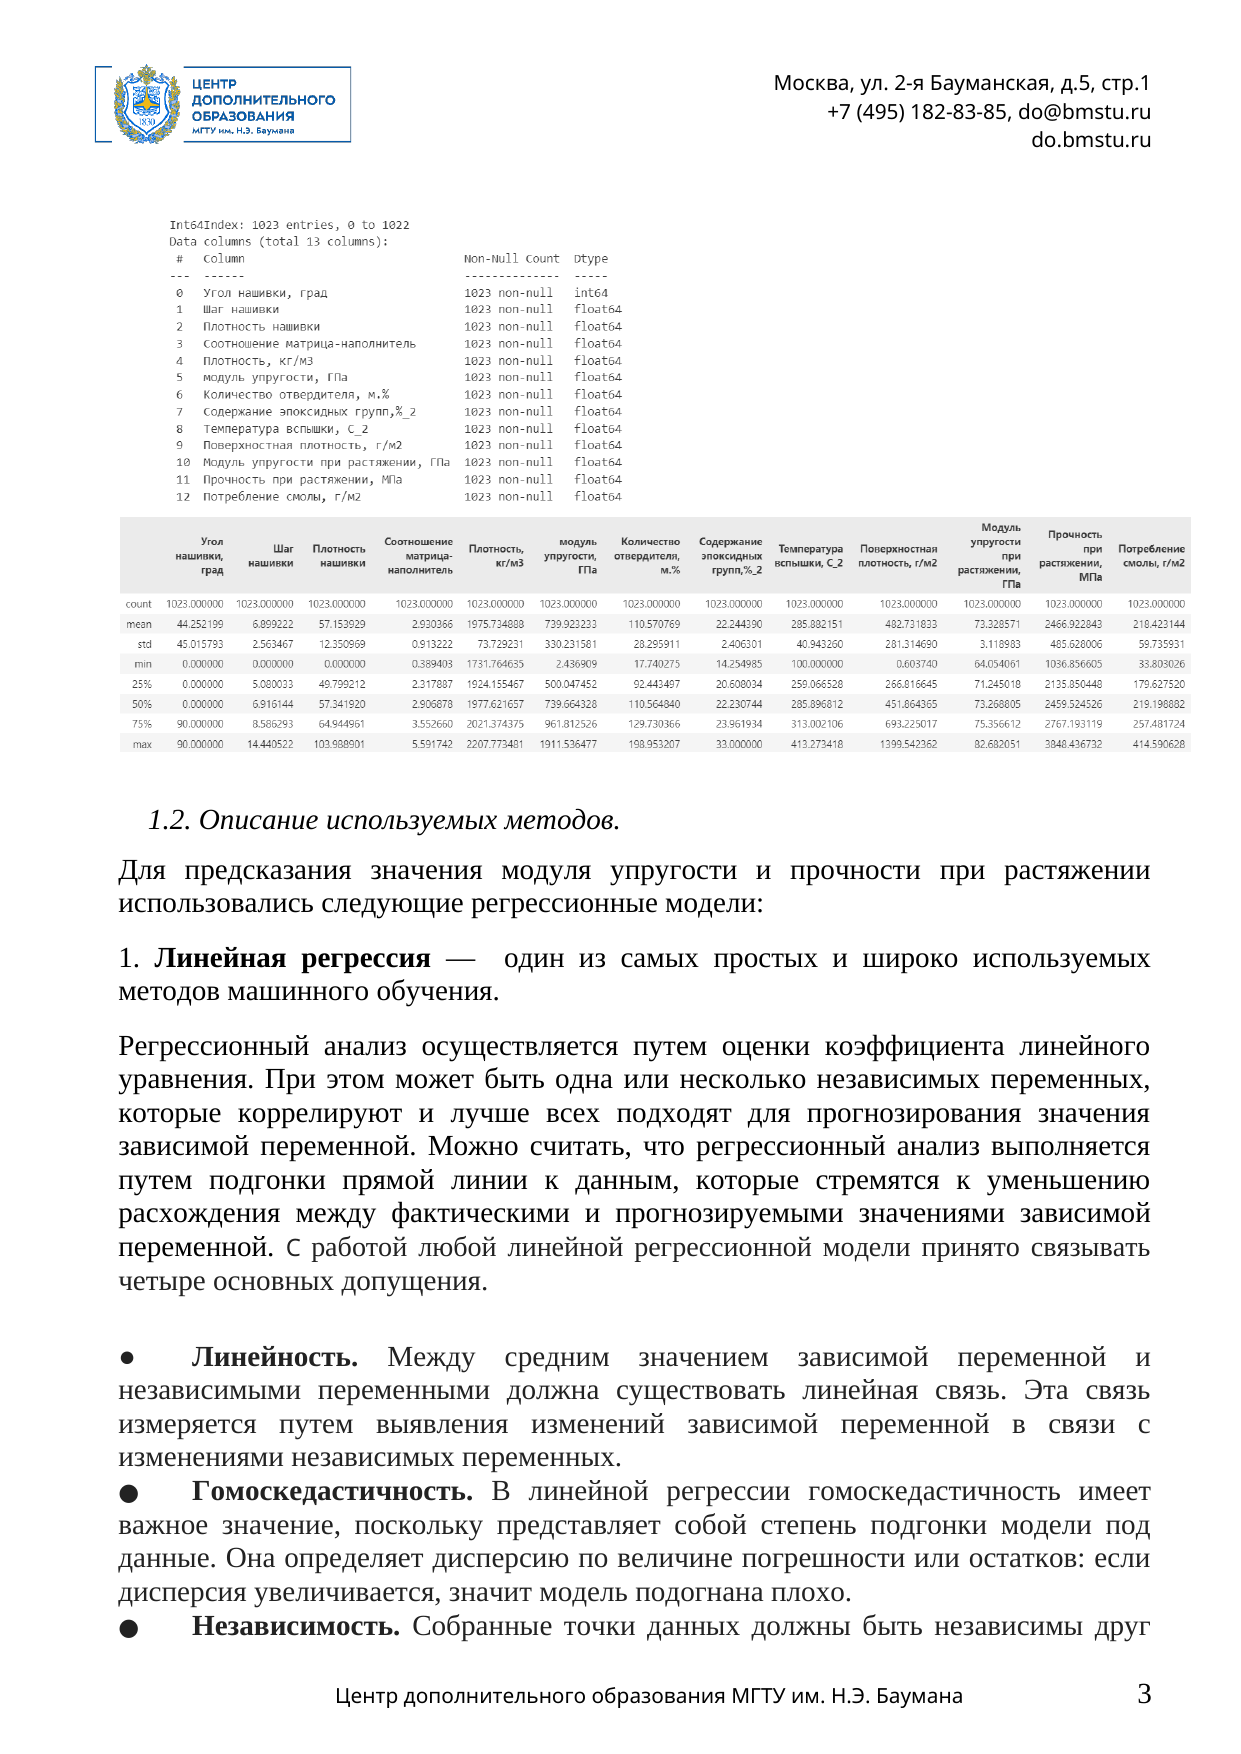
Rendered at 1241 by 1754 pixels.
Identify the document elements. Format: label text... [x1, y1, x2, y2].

text Для предсказания значения модуля упругости и прочности при растяжении использовались следующие регрессионные модели: [118, 852, 1152, 919]
list Гомоскедастичность. В линейной регрессии гомоскедастичность имеет важное значение, поскольку представляет собой степень подгонки модели под данные. Она определяет дисперсию по величине погрешности или остатков: если дисперсия увеличивается, значит модель подогнана плохо. [118, 1473, 1152, 1608]
list Линейность. Между средним значением зависимой переменной и независимыми переменными должна существовать линейная связь. Эта связь измеряется путем выявления изменений зависимой переменной в связи с изменениями независимых переменных. [118, 1339, 1152, 1473]
text Регрессионный анализ осуществляется путем оценки коэффициента линейного уравнения. При этом может быть одна или несколько независимых переменных, которые коррелируют и лучше всех подходят для прогнозирования значения зависимой переменной. Можно считать, что регрессионный анализ выполняется путем подгонки прямой линии к данным, которые стремятся к уменьшению расхождения между фактическими и прогнозируемыми значениями зависимой переменной. С работой любой линейной регрессионной модели принято связывать четыре основных допущения. [118, 1028, 1152, 1297]
picture [94, 64, 352, 144]
text 1. Линейная регрессия — один из самых простых и широко используемых методов машинного обучения. [118, 940, 1152, 1007]
text 1.2. Описание используемых методов. [148, 802, 1152, 835]
list Независимость. Собранные точки данных должны быть независимы друг от друга. [118, 1608, 1152, 1642]
picture [118, 517, 1194, 752]
picture [147, 215, 632, 506]
